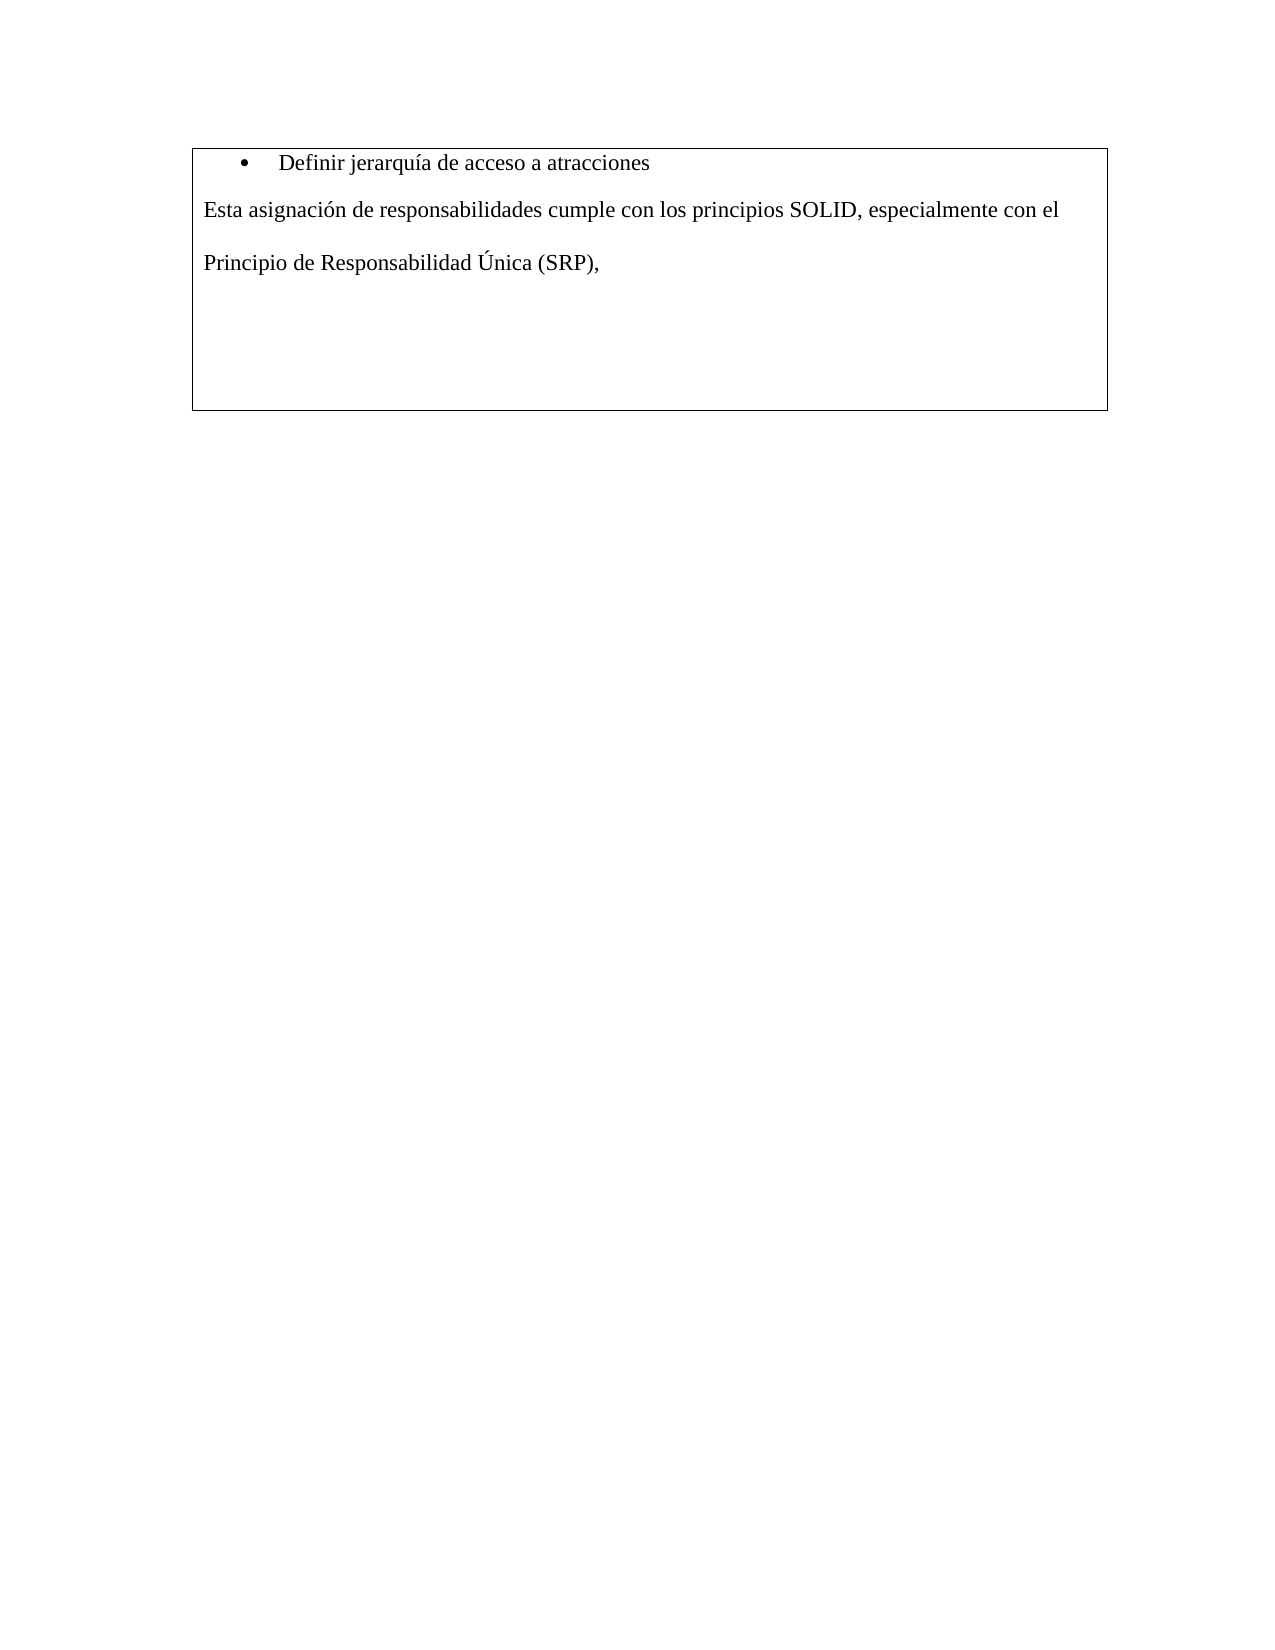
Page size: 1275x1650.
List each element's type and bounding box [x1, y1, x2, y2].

table_cell [193, 149, 1107, 410]
